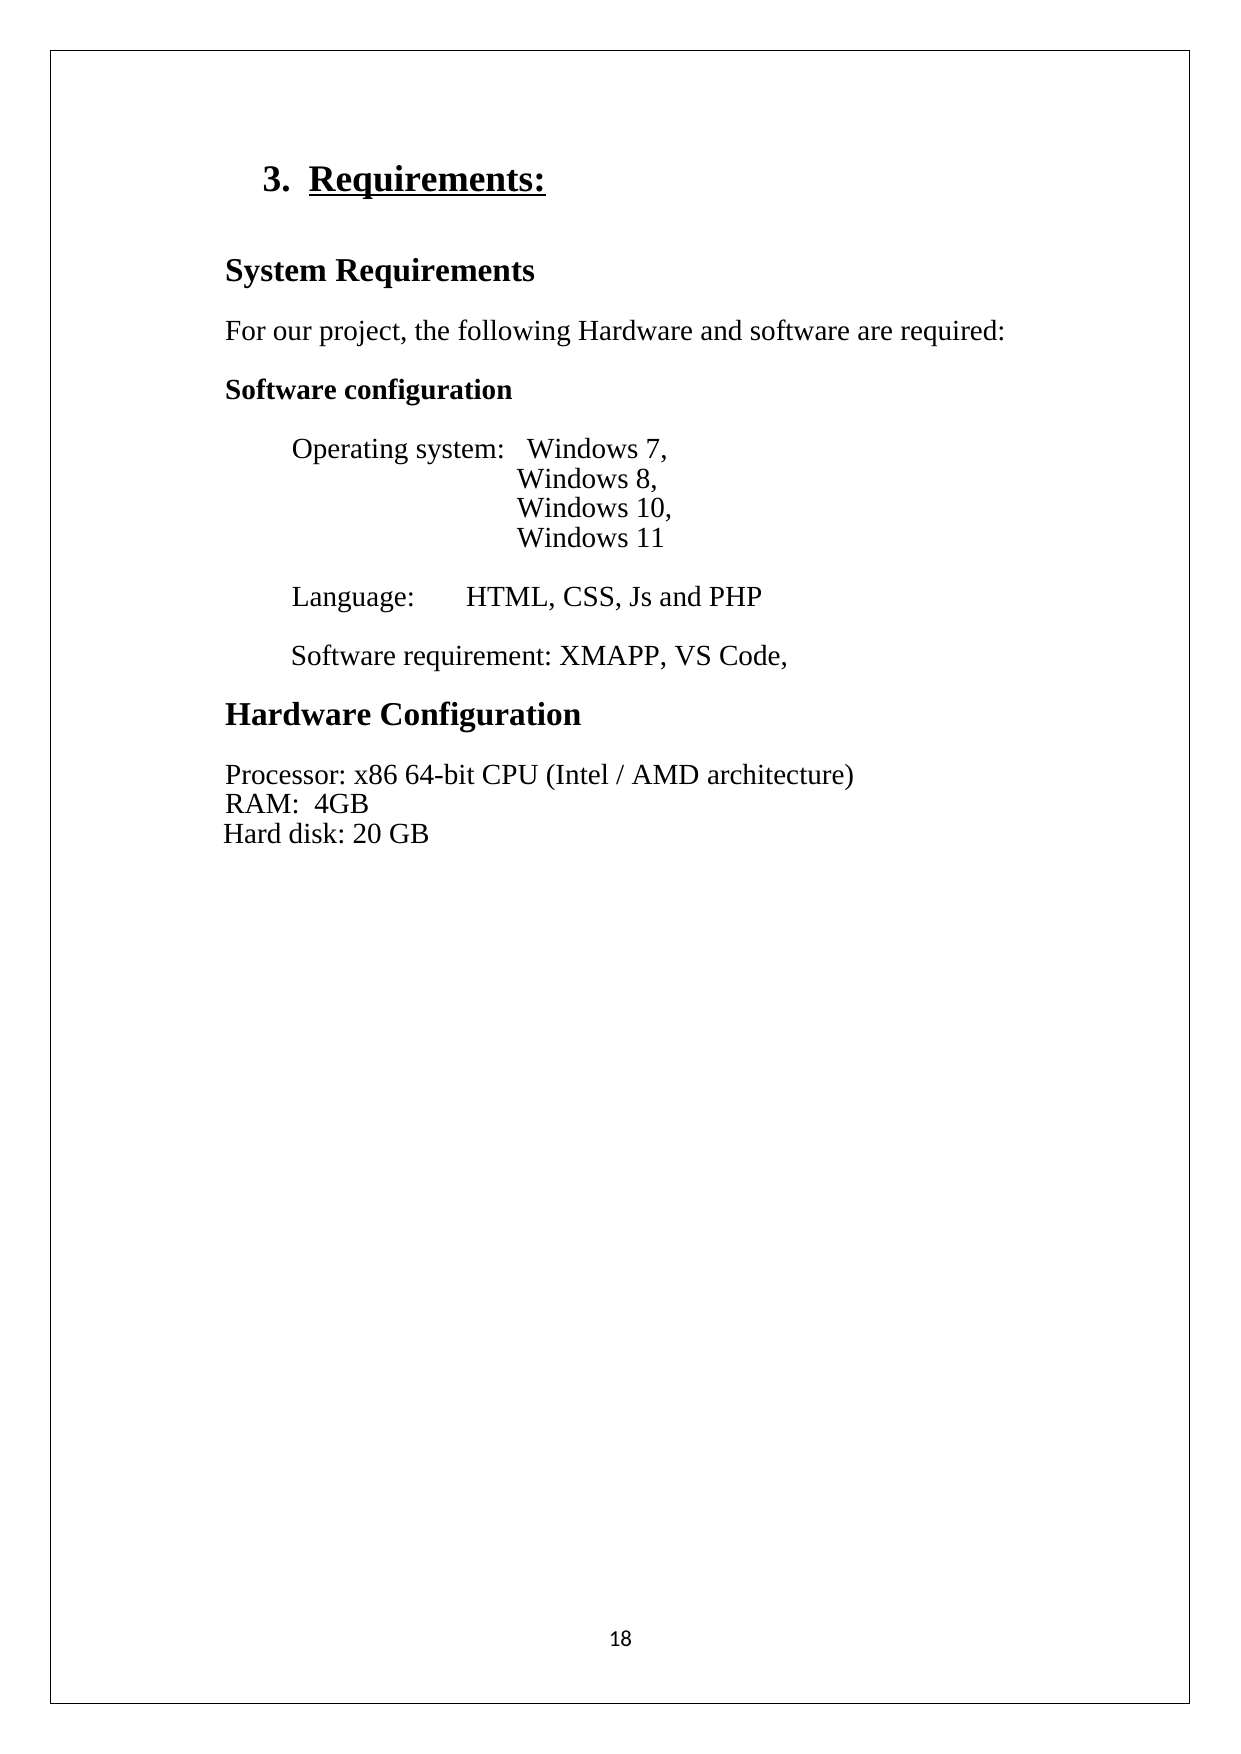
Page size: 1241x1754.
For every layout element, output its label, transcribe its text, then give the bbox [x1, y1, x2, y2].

list Requirements: [262, 156, 776, 199]
text Windows 10, [225, 494, 1090, 524]
text For our project, the following Hardware and software are required: [225, 317, 1090, 346]
text RAM: 4GB [225, 790, 1090, 820]
text Windows 8, [225, 465, 1090, 494]
text Language: HTML, CSS, Js and PHP [225, 583, 1090, 613]
text Hard disk: 20 GB [150, 820, 1090, 849]
text System Requirements [225, 258, 1090, 287]
text Software configuration [225, 376, 1090, 406]
text Software requirement: XMAPP, VS Code, [225, 642, 1090, 672]
text Operating system: Windows 7, [225, 435, 1090, 465]
text Windows 11 [225, 524, 1090, 553]
text Hardware Configuration [225, 701, 1090, 731]
text Processor: x86 64-bit CPU (Intel / AMD architecture) [225, 761, 1090, 790]
